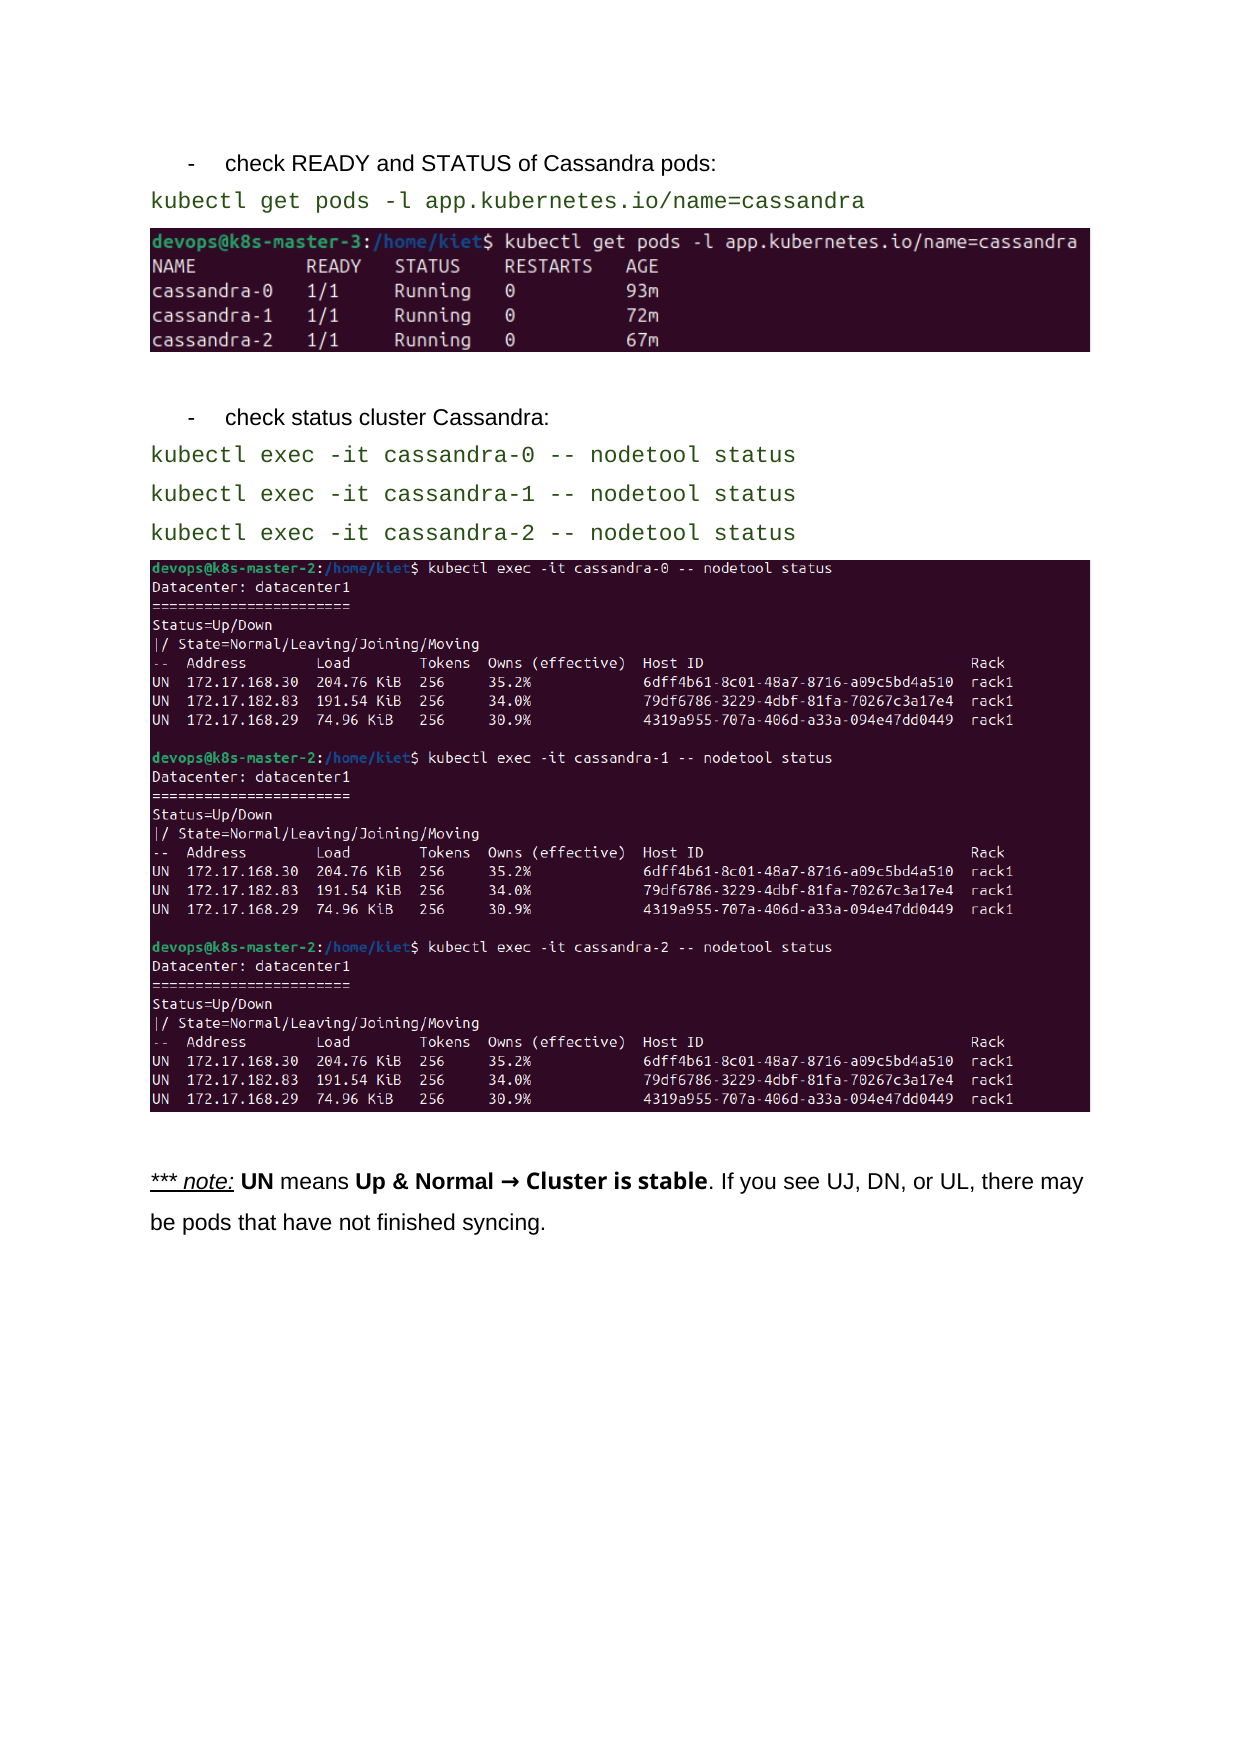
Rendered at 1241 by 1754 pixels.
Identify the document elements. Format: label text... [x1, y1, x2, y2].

text kubectl get pods -l app.kubernetes.io/name=cassandra [150, 189, 1090, 215]
list check READY and STATUS of Cassandra pods: [187, 150, 1090, 176]
text kubectl exec -it cassandra-1 -- nodetool status [150, 482, 1090, 508]
picture [150, 228, 1091, 352]
list check status cluster Cassandra: [187, 404, 1090, 430]
text *** note: UN means Up & Normal → Cluster is stable. If you see UJ, DN, or UL, there may be pods that have not finished syncing. [150, 1164, 1090, 1235]
text kubectl exec -it cassandra-0 -- nodetool status [150, 443, 1090, 469]
text kubectl exec -it cassandra-2 -- nodetool status [150, 521, 1090, 547]
picture [150, 560, 1091, 1112]
